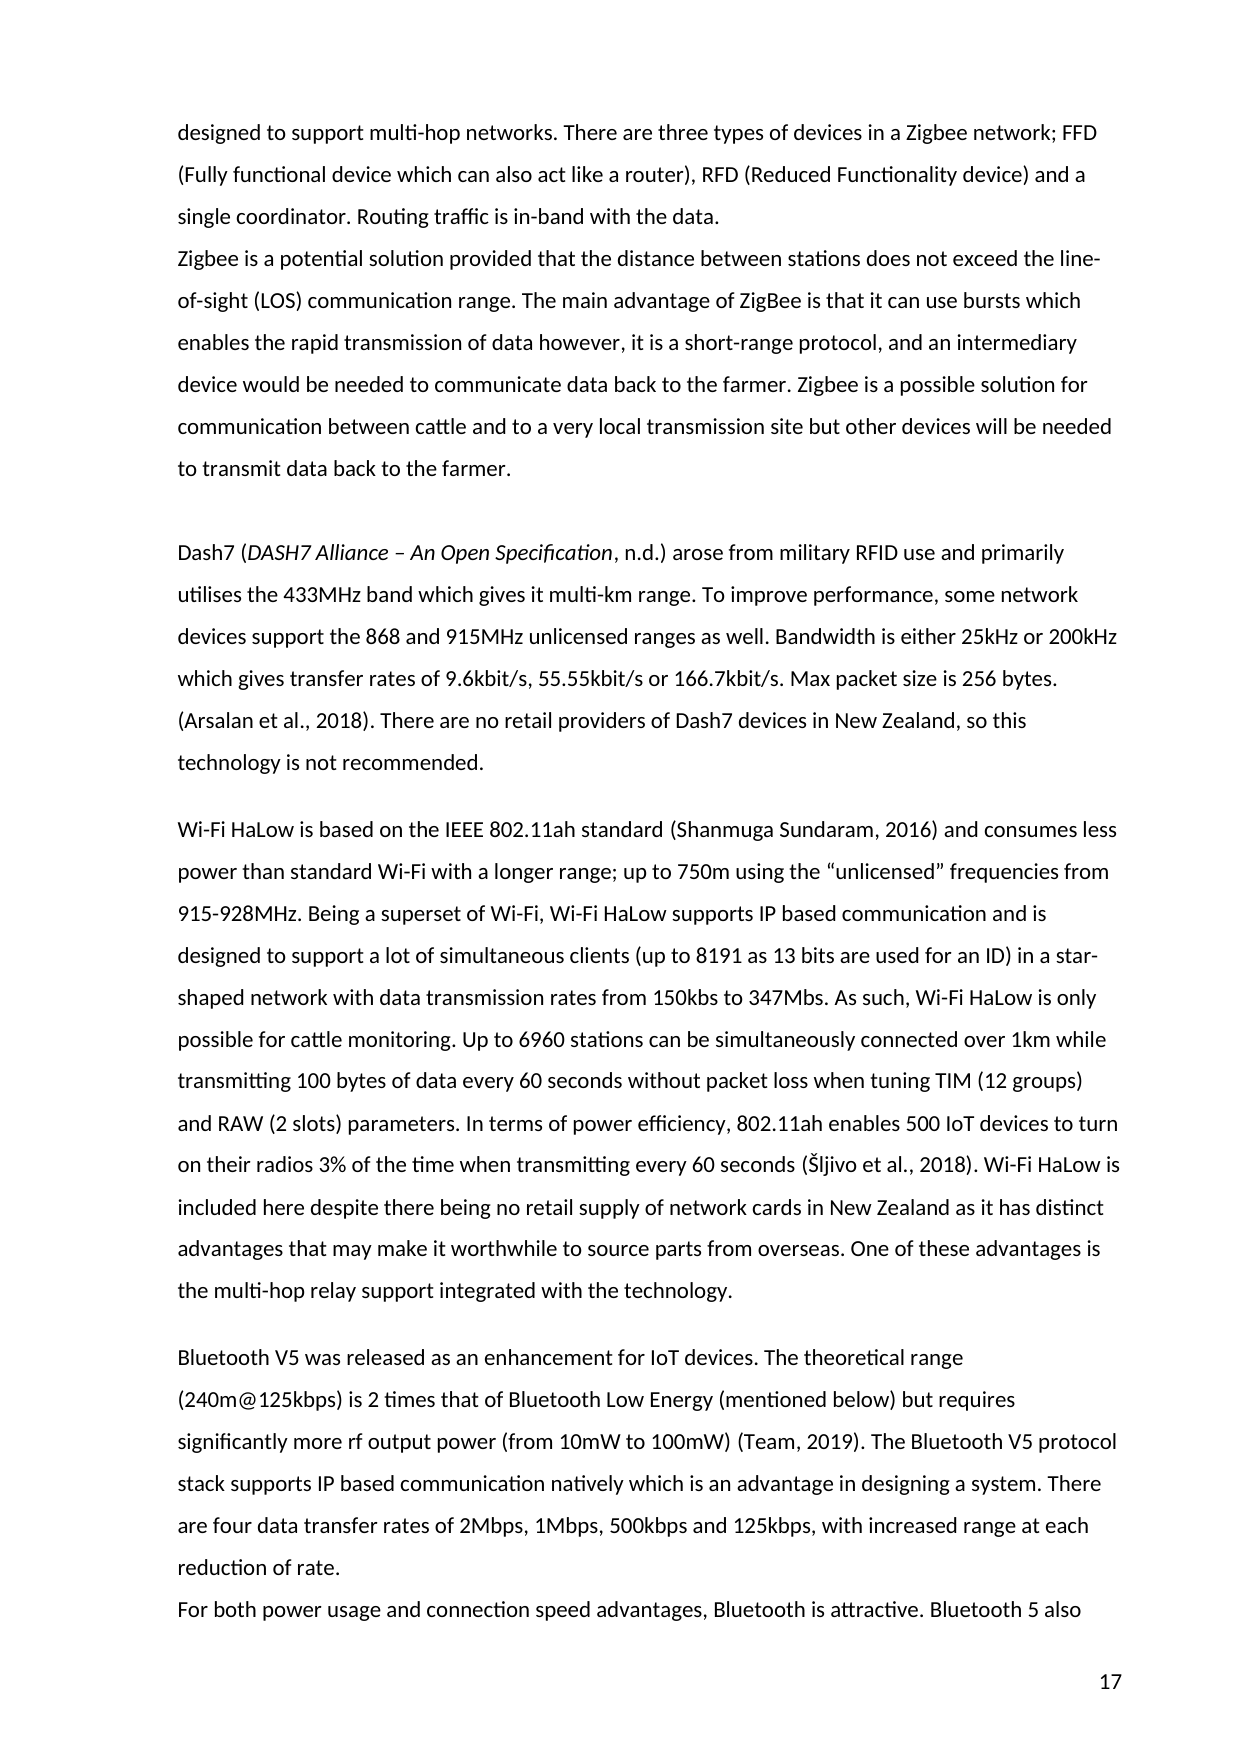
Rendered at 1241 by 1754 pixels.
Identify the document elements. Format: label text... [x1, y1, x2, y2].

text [177, 1343, 1122, 1623]
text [177, 118, 1122, 776]
text Wi-Fi HaLow is based on the IEEE 802.11ah standard (Shanmuga Sundaram, 2016) and consumes less power than standard Wi-Fi with a longer range; up to 750m using the “unlicensed” frequencies from 915-928MHz. Being a superset of Wi-Fi, Wi-Fi HaLow supports IP based communication and is designed to support a lot of simultaneous clients (up to 8191 as 13 bits are used for an ID) in a star-shaped network with data transmission rates from 150kbs to 347Mbs. As such, Wi-Fi HaLow is only possible for cattle monitoring. Up to 6960 stations can be simultaneously connected over 1km while transmitting 100 bytes of data every 60 seconds without packet loss when tuning TIM (12 groups) and RAW (2 slots) parameters. In terms of power efficiency, 802.11ah enables 500 IoT devices to turn on their radios 3% of the time when transmitting every 60 seconds (Šljivo et al., 2018). Wi-Fi HaLow is included here despite there being no retail supply of network cards in New Zealand as it has distinct advantages that may make it worthwhile to source parts from overseas. One of these advantages is the multi-hop relay support integrated with the technology. [177, 815, 1122, 1304]
